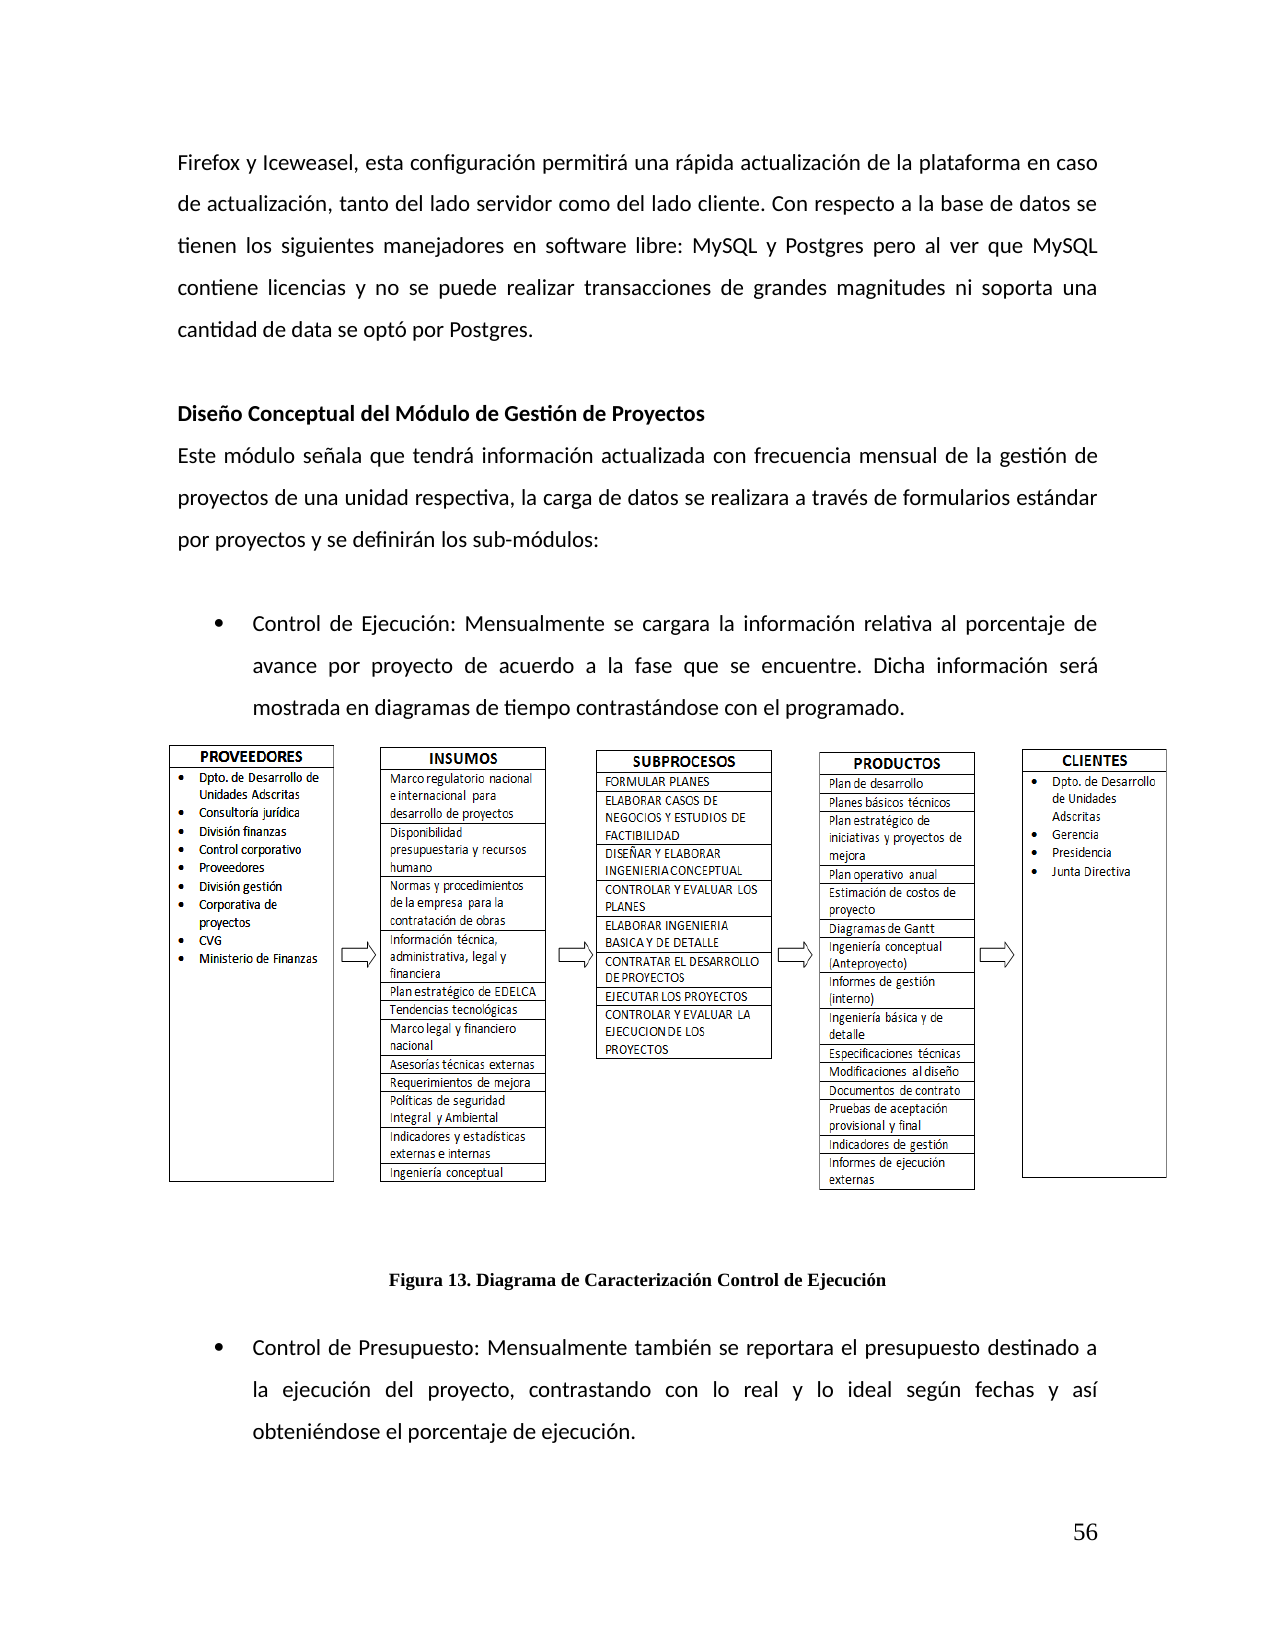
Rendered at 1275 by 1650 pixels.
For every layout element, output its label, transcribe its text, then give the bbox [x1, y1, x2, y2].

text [177, 148, 1098, 343]
text Diseño Conceptual del Módulo de Gestión de Proyectos [177, 399, 1098, 427]
list Control de Ejecución: Mensualmente se cargara la información relativa al porcentaje de avance por proyecto de acuerdo a la fase que se encuentre. Dicha información será mostrada en diagramas de tiempo contrastándose con el programado. [215, 609, 1098, 721]
text Este módulo señala que tendrá información actualizada con frecuencia mensual de la gestión de proyectos de una unidad respectiva, la carga de datos se realizara a través de formularios estándar por proyectos y se definirán los sub-módulos: [177, 441, 1098, 553]
picture [160, 737, 1178, 1199]
list Control de Presupuesto: Mensualmente también se reportara el presupuesto destinado a la ejecución del proyecto, contrastando con lo real y lo ideal según fechas y así obteniéndose el porcentaje de ejecución. [215, 1333, 1098, 1445]
text Figura 13. Diagrama de Caracterización Control de Ejecución [177, 1268, 1098, 1290]
